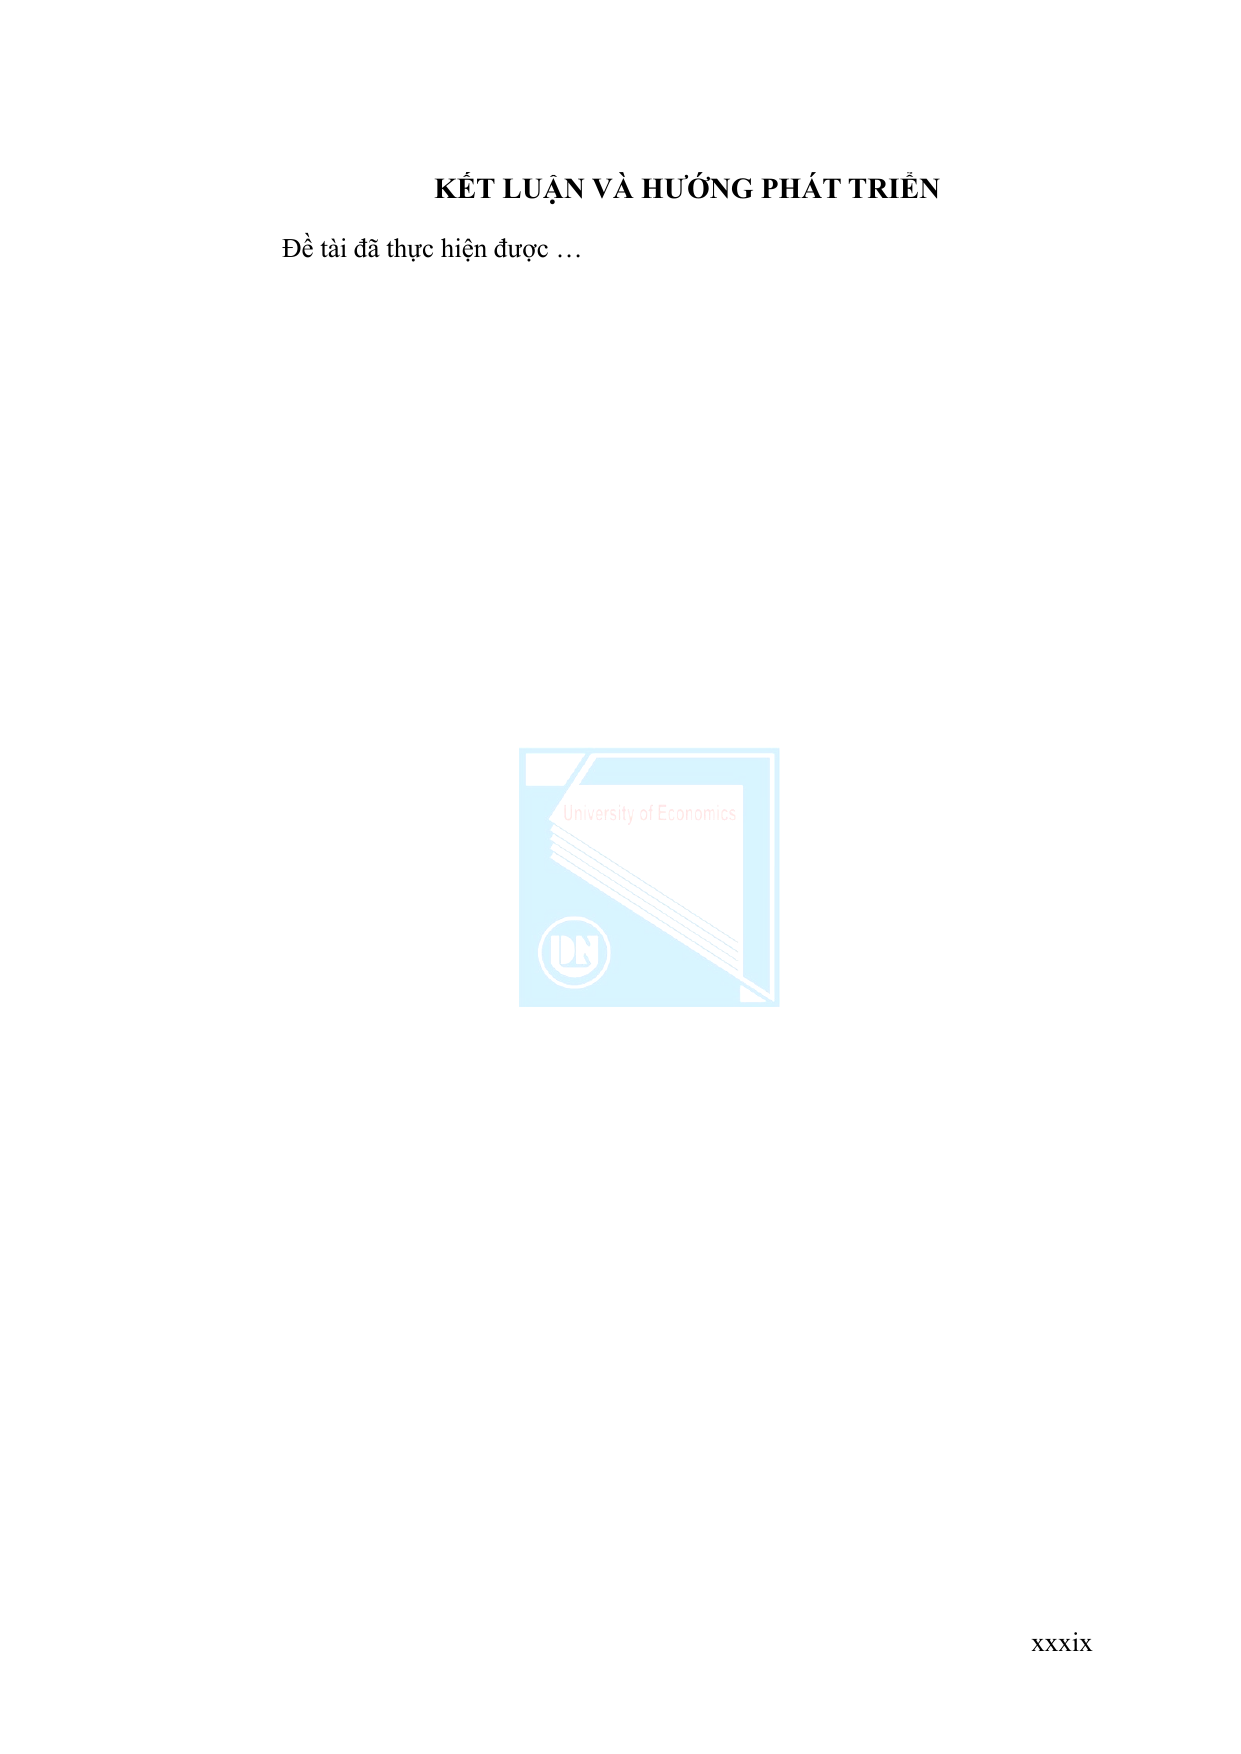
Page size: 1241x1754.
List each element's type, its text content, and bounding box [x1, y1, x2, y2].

subtitle KẾT LUẬN VÀ HƯỚNG PHÁT TRIỂN [282, 173, 1092, 205]
text Đề tài đã thực hiện được … [207, 234, 1092, 264]
